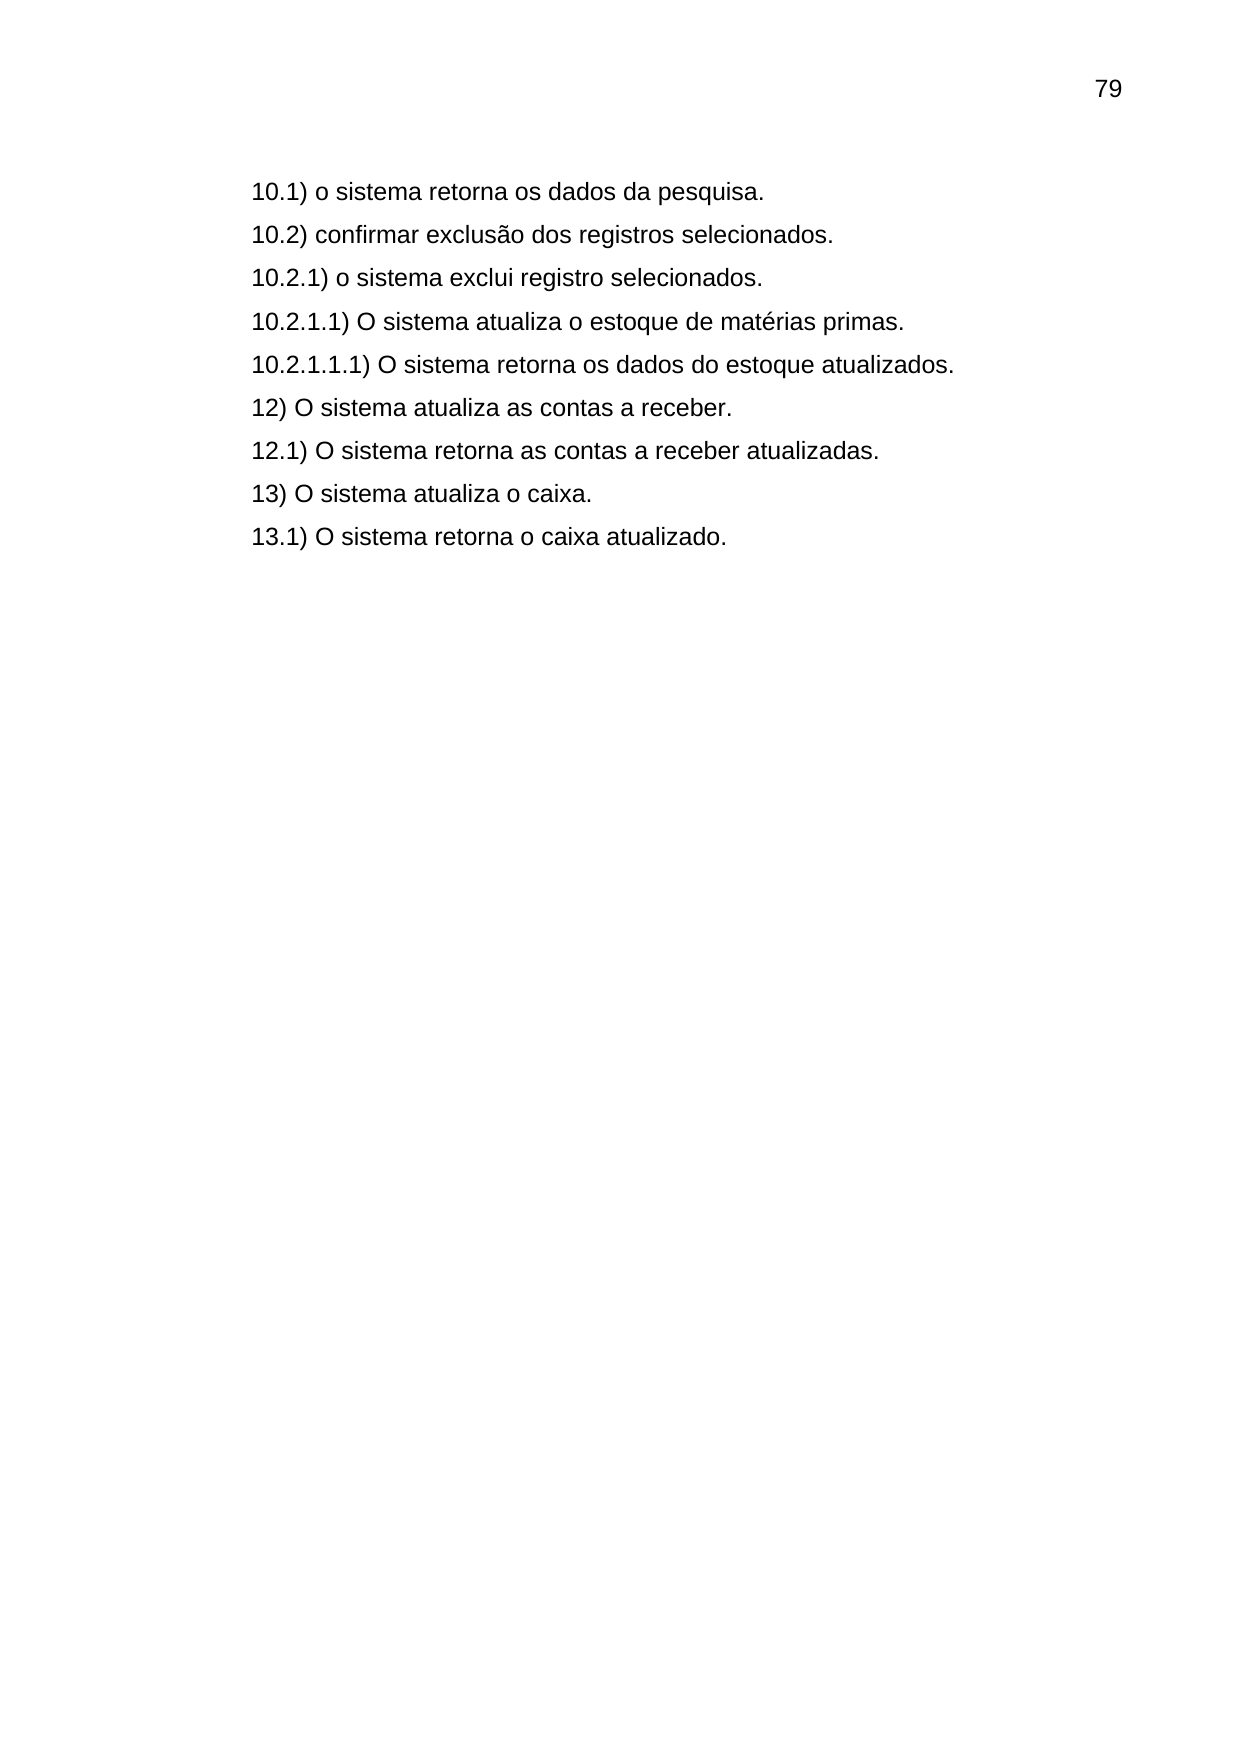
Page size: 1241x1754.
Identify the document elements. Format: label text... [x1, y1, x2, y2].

text 10.2.1) o sistema exclui registro selecionados. [177, 263, 1122, 292]
text 10.2.1.1.1) O sistema retorna os dados do estoque atualizados. [177, 350, 1122, 378]
text 10.2.1.1) O sistema atualiza o estoque de matérias primas. [177, 307, 1122, 335]
text 10.1) o sistema retorna os dados da pesquisa. [177, 177, 1122, 206]
text 10.2) confirmar exclusão dos registros selecionados. [177, 220, 1122, 249]
text 12.1) O sistema retorna as contas a receber atualizadas. [177, 436, 1122, 465]
text 12) O sistema atualiza as contas a receber. [177, 393, 1122, 422]
text 13.1) O sistema retorna o caixa atualizado. [177, 522, 1122, 551]
text 13) O sistema atualiza o caixa. [177, 479, 1122, 508]
